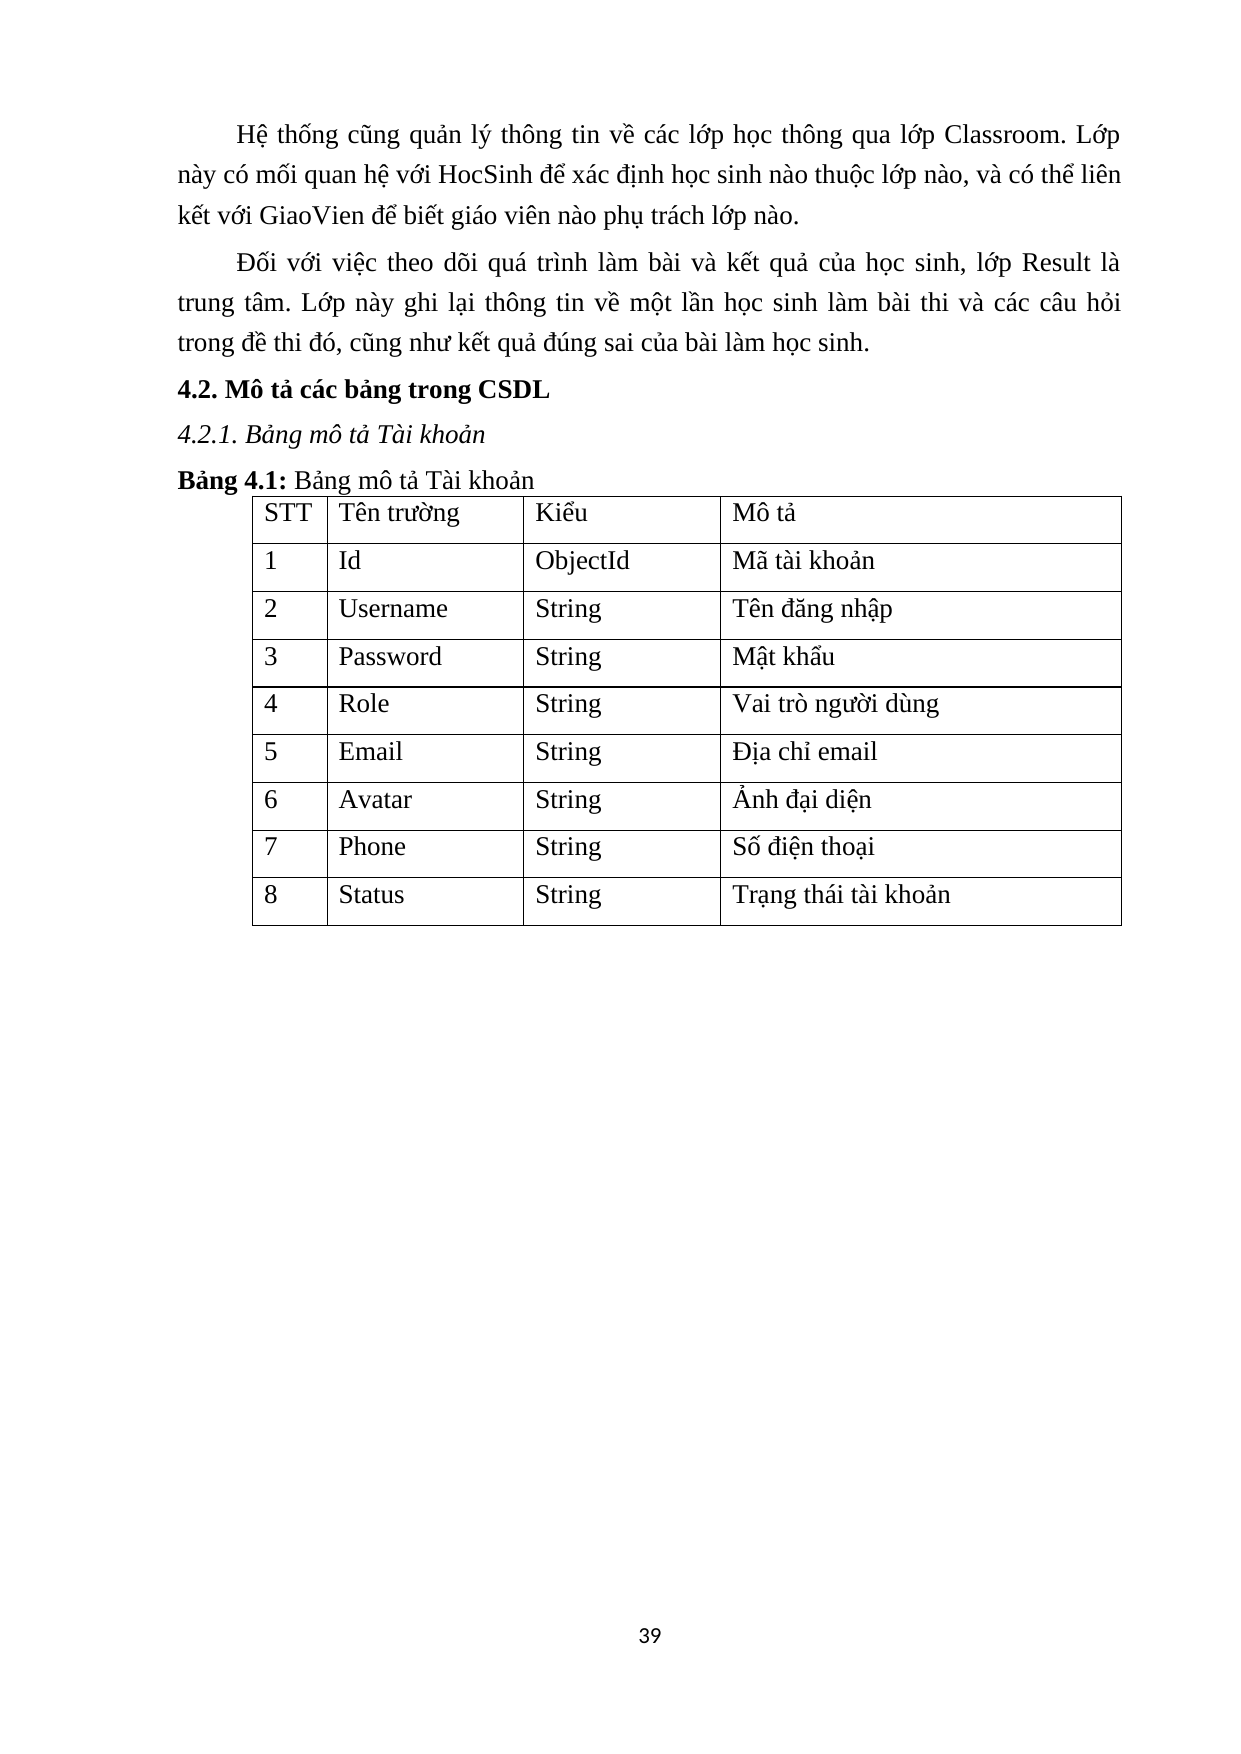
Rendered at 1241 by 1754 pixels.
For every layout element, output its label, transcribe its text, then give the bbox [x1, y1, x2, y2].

table_cell Vai trò người dùng [721, 688, 1121, 734]
table_cell String [524, 735, 720, 782]
text Đối với việc theo dõi quá trình làm bài và kết quả của học sinh, lớp Result là trung tâm. Lớp này ghi lại thông tin về một lần học sinh làm bài thi và các câu hỏi trong đề thi đó, cũng như kết quả đúng sai của bài làm học sinh. [177, 246, 1122, 358]
table_cell Password [328, 640, 523, 686]
table_cell String [524, 831, 720, 877]
table_cell 6 [253, 783, 327, 829]
table_cell Avatar [328, 783, 523, 829]
table_cell Trạng thái tài khoản [721, 878, 1121, 925]
text Mô tả các bảng trong CSDL [177, 373, 1122, 404]
table_cell 8 [253, 878, 327, 925]
table_cell Username [328, 592, 523, 639]
table_header Tên trường [328, 497, 523, 543]
text Bảng mô tả Tài khoản [177, 418, 1122, 449]
table_cell String [524, 688, 720, 734]
table_cell 3 [253, 640, 327, 686]
table_cell Ảnh đại diện [721, 783, 1121, 829]
table_cell Email [328, 735, 523, 782]
table_header Mô tả [721, 497, 1121, 543]
table_cell Số điện thoại [721, 831, 1121, 877]
table_cell 1 [253, 544, 327, 591]
table_cell Địa chỉ email [721, 735, 1121, 782]
table_cell String [524, 592, 720, 639]
table_cell 7 [253, 831, 327, 877]
table_cell Phone [328, 831, 523, 877]
table_cell Status [328, 878, 523, 925]
table_cell Id [328, 544, 523, 591]
table_cell Mã tài khoản [721, 544, 1121, 591]
table_cell Tên đăng nhập [721, 592, 1121, 639]
table_cell 2 [253, 592, 327, 639]
table_cell 5 [253, 735, 327, 782]
table_cell 4 [253, 688, 327, 734]
table_cell String [524, 878, 720, 925]
table_cell Mật khẩu [721, 640, 1121, 686]
table_cell ObjectId [524, 544, 720, 591]
text Bảng mô tả Tài khoản [177, 464, 1122, 496]
table_header STT [253, 497, 327, 543]
table_cell String [524, 783, 720, 829]
table_cell Role [328, 688, 523, 734]
text Hệ thống cũng quản lý thông tin về các lớp học thông qua lớp Classroom. Lớp này có mối quan hệ với HocSinh để xác định học sinh nào thuộc lớp nào, và có thể liên kết với GiaoVien để biết giáo viên nào phụ trách lớp nào. [177, 118, 1122, 230]
table_cell String [524, 640, 720, 686]
table_header Kiểu [524, 497, 720, 543]
